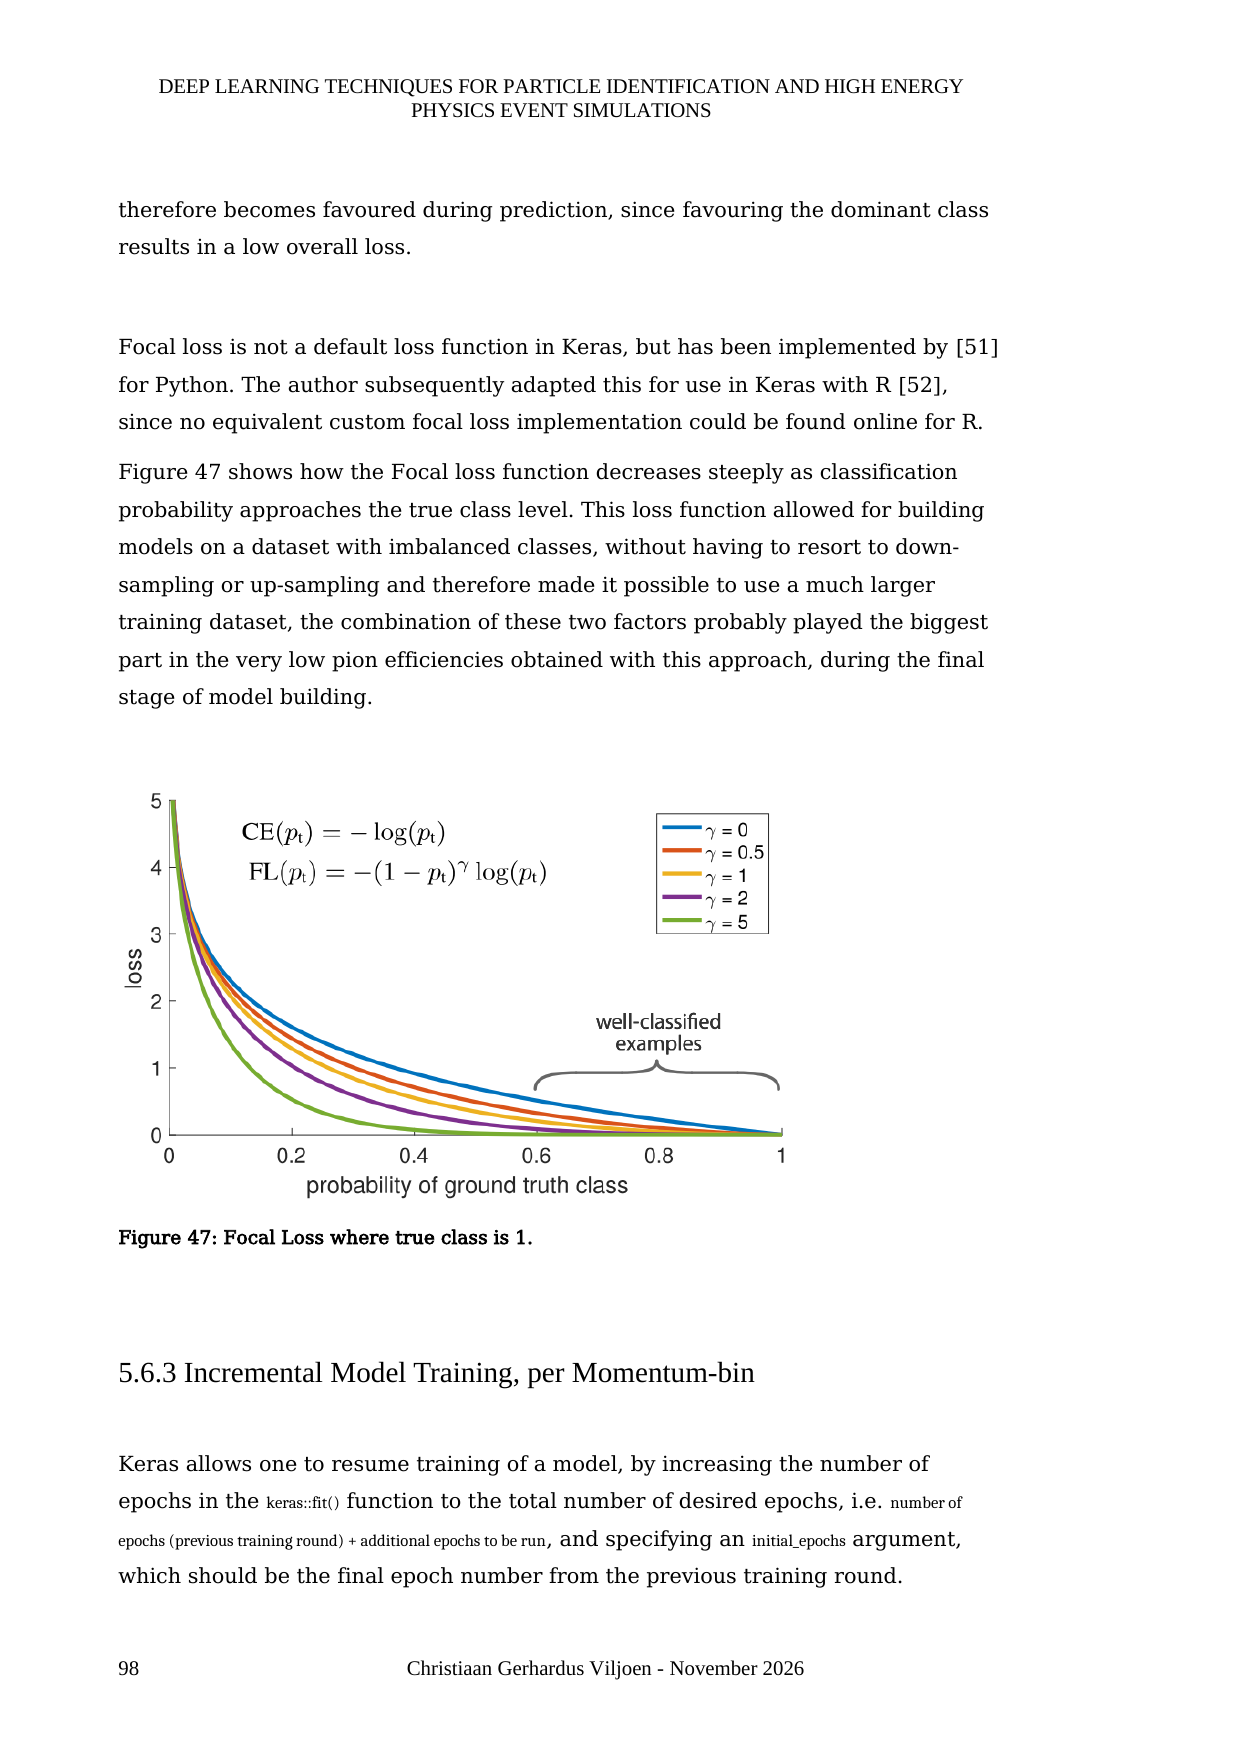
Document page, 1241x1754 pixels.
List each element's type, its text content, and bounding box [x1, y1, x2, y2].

text Focal loss is not a default loss function in Keras, but has been implemented by for Python. The author subsequently adapted this for use in Keras with R , since no equivalent custom focal loss implementation could be found online for R. [118, 334, 1004, 434]
subtitle Incremental Model Training, per Momentum-bin [118, 1355, 1004, 1388]
text Keras allows one to resume training of a model, by increasing the number of epochs in the keras::fit() function to the total number of desired epochs, i.e. number of epochs (previous training round) + additional epochs to be run, and specifying an initial_epochs argument, which should be the final epoch number from the previous training round. [118, 1451, 1004, 1588]
picture [118, 783, 798, 1201]
